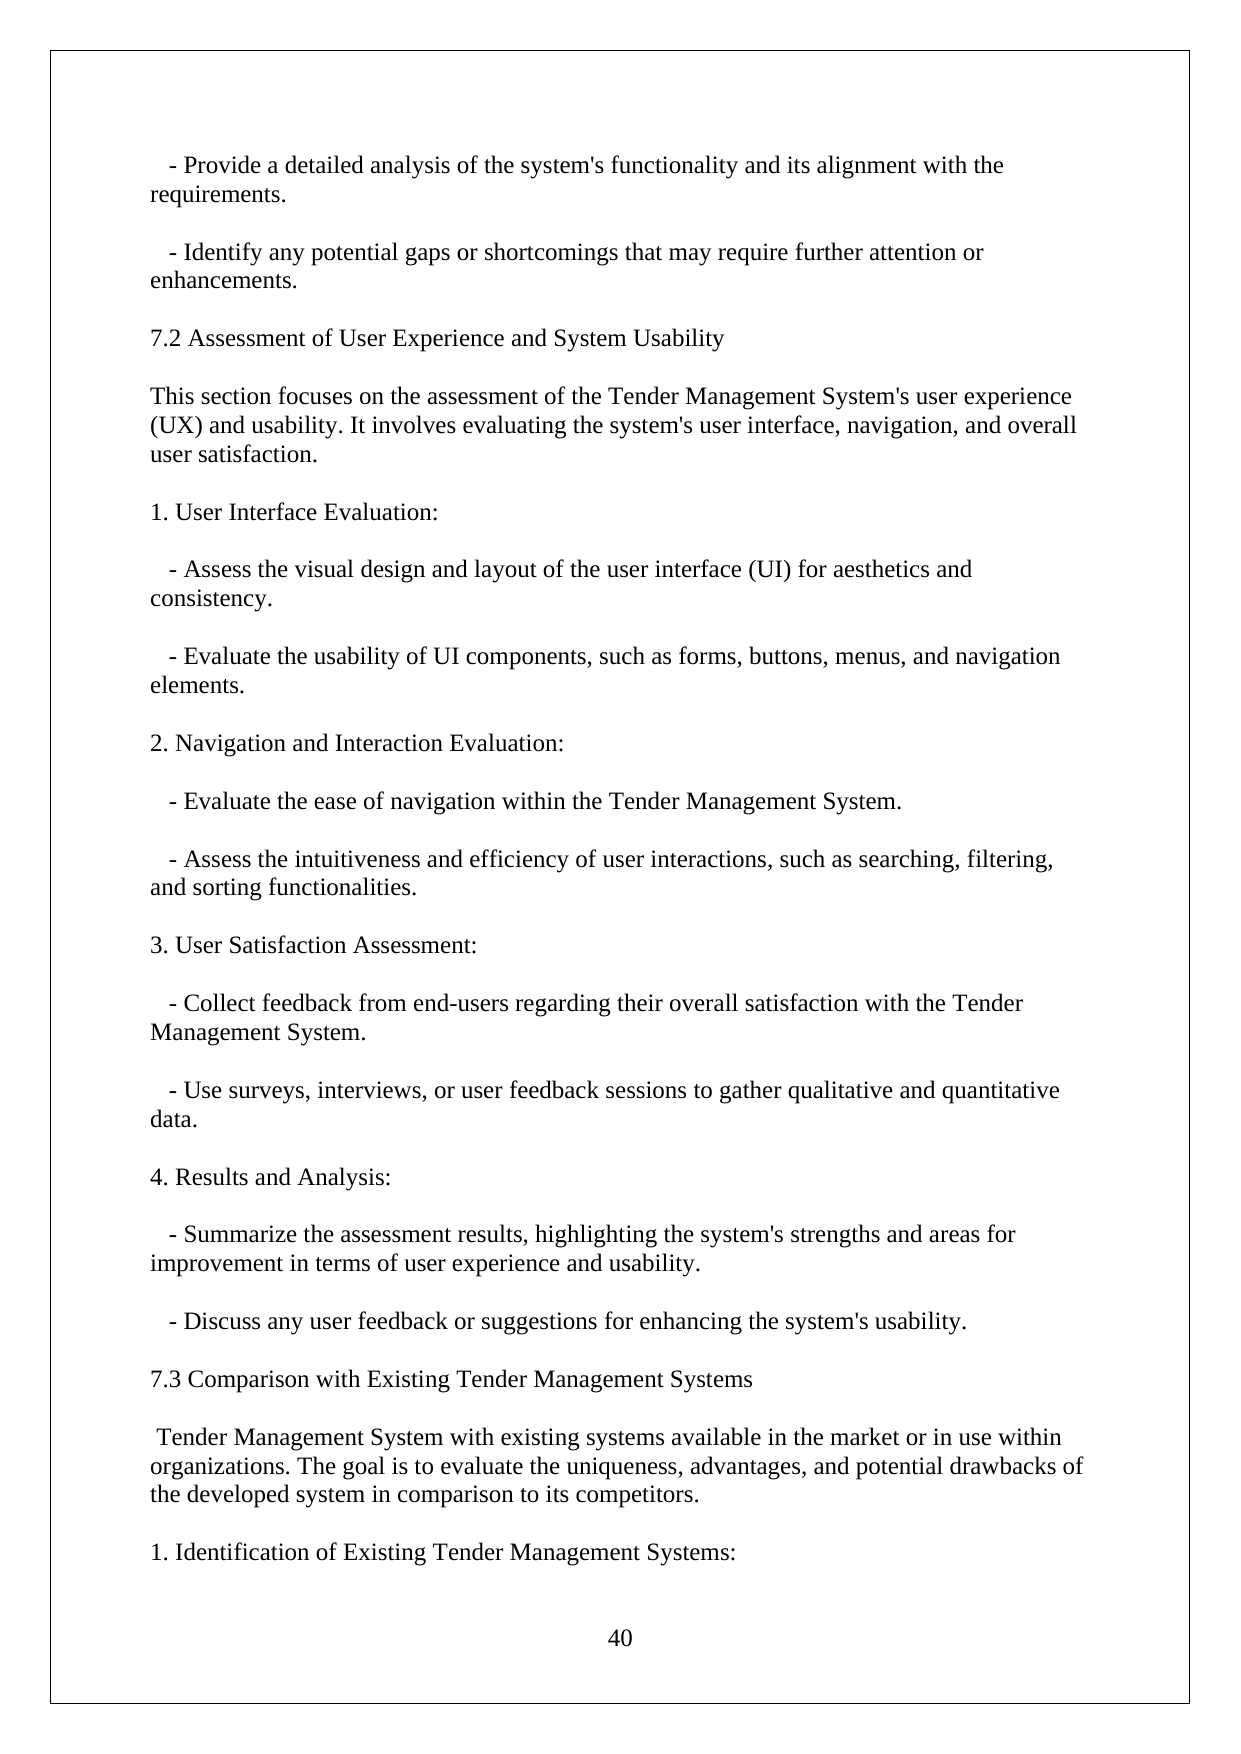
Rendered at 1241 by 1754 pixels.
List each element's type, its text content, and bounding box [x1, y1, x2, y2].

text - Collect feedback from end-users regarding their overall satisfaction with the Tender Management System. [150, 988, 1090, 1046]
text 3. User Satisfaction Assessment: [150, 930, 1090, 959]
text - Identify any potential gaps or shortcomings that may require further attention or enhancements. [150, 237, 1090, 294]
text 4. Results and Analysis: [150, 1162, 1090, 1190]
text 2. Navigation and Interaction Evaluation: [150, 728, 1090, 757]
text - Evaluate the ease of navigation within the Tender Management System. [150, 786, 1090, 814]
text - Provide a detailed analysis of the system's functionality and its alignment with the requirements. [150, 150, 1090, 207]
text - Assess the intuitiveness and efficiency of user interactions, such as searching, filtering, and sorting functionalities. [150, 844, 1090, 901]
text - Discuss any user feedback or suggestions for enhancing the system's usability. [150, 1306, 1090, 1335]
text 1. Identification of Existing Tender Management Systems: [150, 1537, 1090, 1566]
text 7.3 Comparison with Existing Tender Management Systems [150, 1364, 1090, 1393]
text Tender Management System with existing systems available in the market or in use within organizations. The goal is to evaluate the uniqueness, advantages, and potential drawbacks of the developed system in comparison to its competitors. [150, 1422, 1090, 1508]
text - Use surveys, interviews, or user feedback sessions to gather qualitative and quantitative data. [150, 1075, 1090, 1132]
text - Evaluate the usability of UI components, such as forms, buttons, menus, and navigation elements. [150, 641, 1090, 699]
text 7.2 Assessment of User Experience and System Usability [150, 323, 1090, 352]
text - Summarize the assessment results, highlighting the system's strengths and areas for improvement in terms of user experience and usability. [150, 1219, 1090, 1277]
text This section focuses on the assessment of the Tender Management System's user experience (UX) and usability. It involves evaluating the system's user interface, navigation, and overall user satisfaction. [150, 381, 1090, 467]
text - Assess the visual design and layout of the user interface (UI) for aesthetics and consistency. [150, 554, 1090, 612]
text 1. User Interface Evaluation: [150, 497, 1090, 525]
